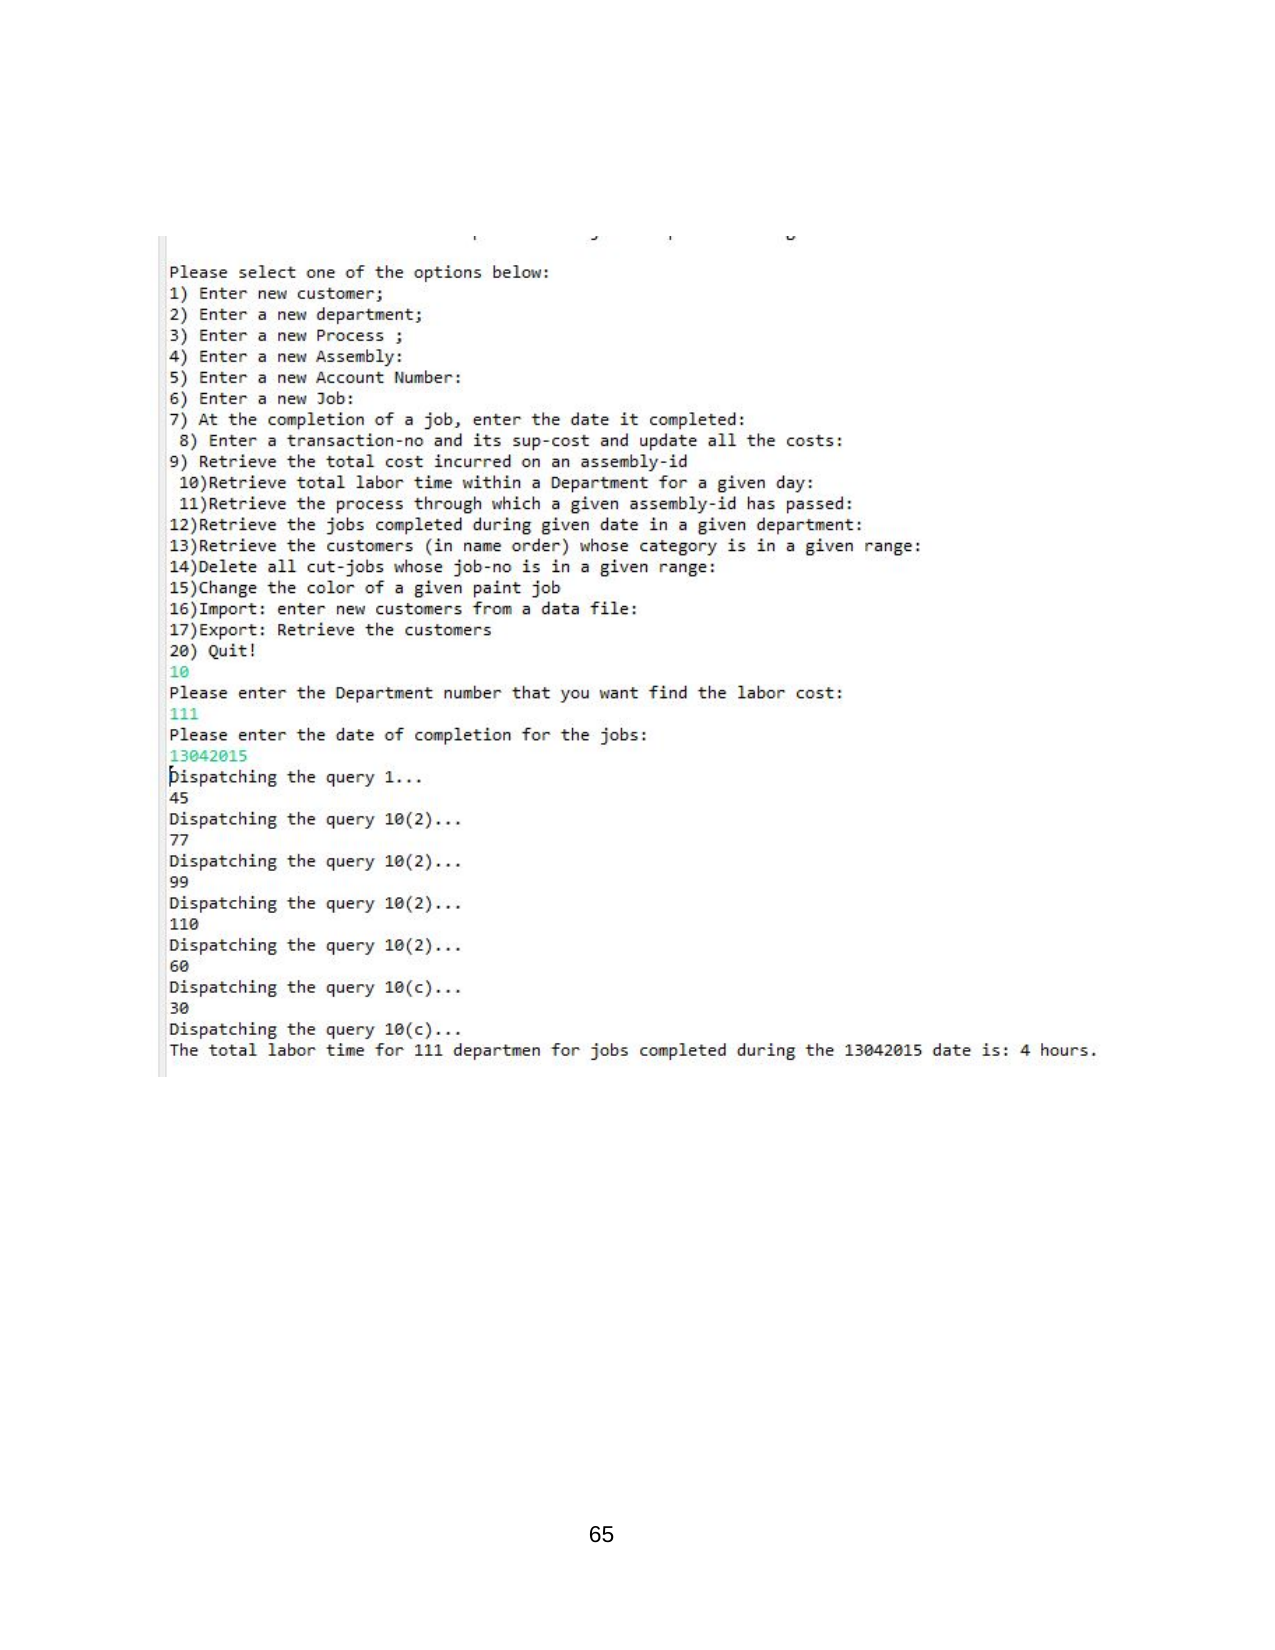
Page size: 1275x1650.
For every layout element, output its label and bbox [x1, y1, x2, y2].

picture [150, 236, 1124, 1077]
